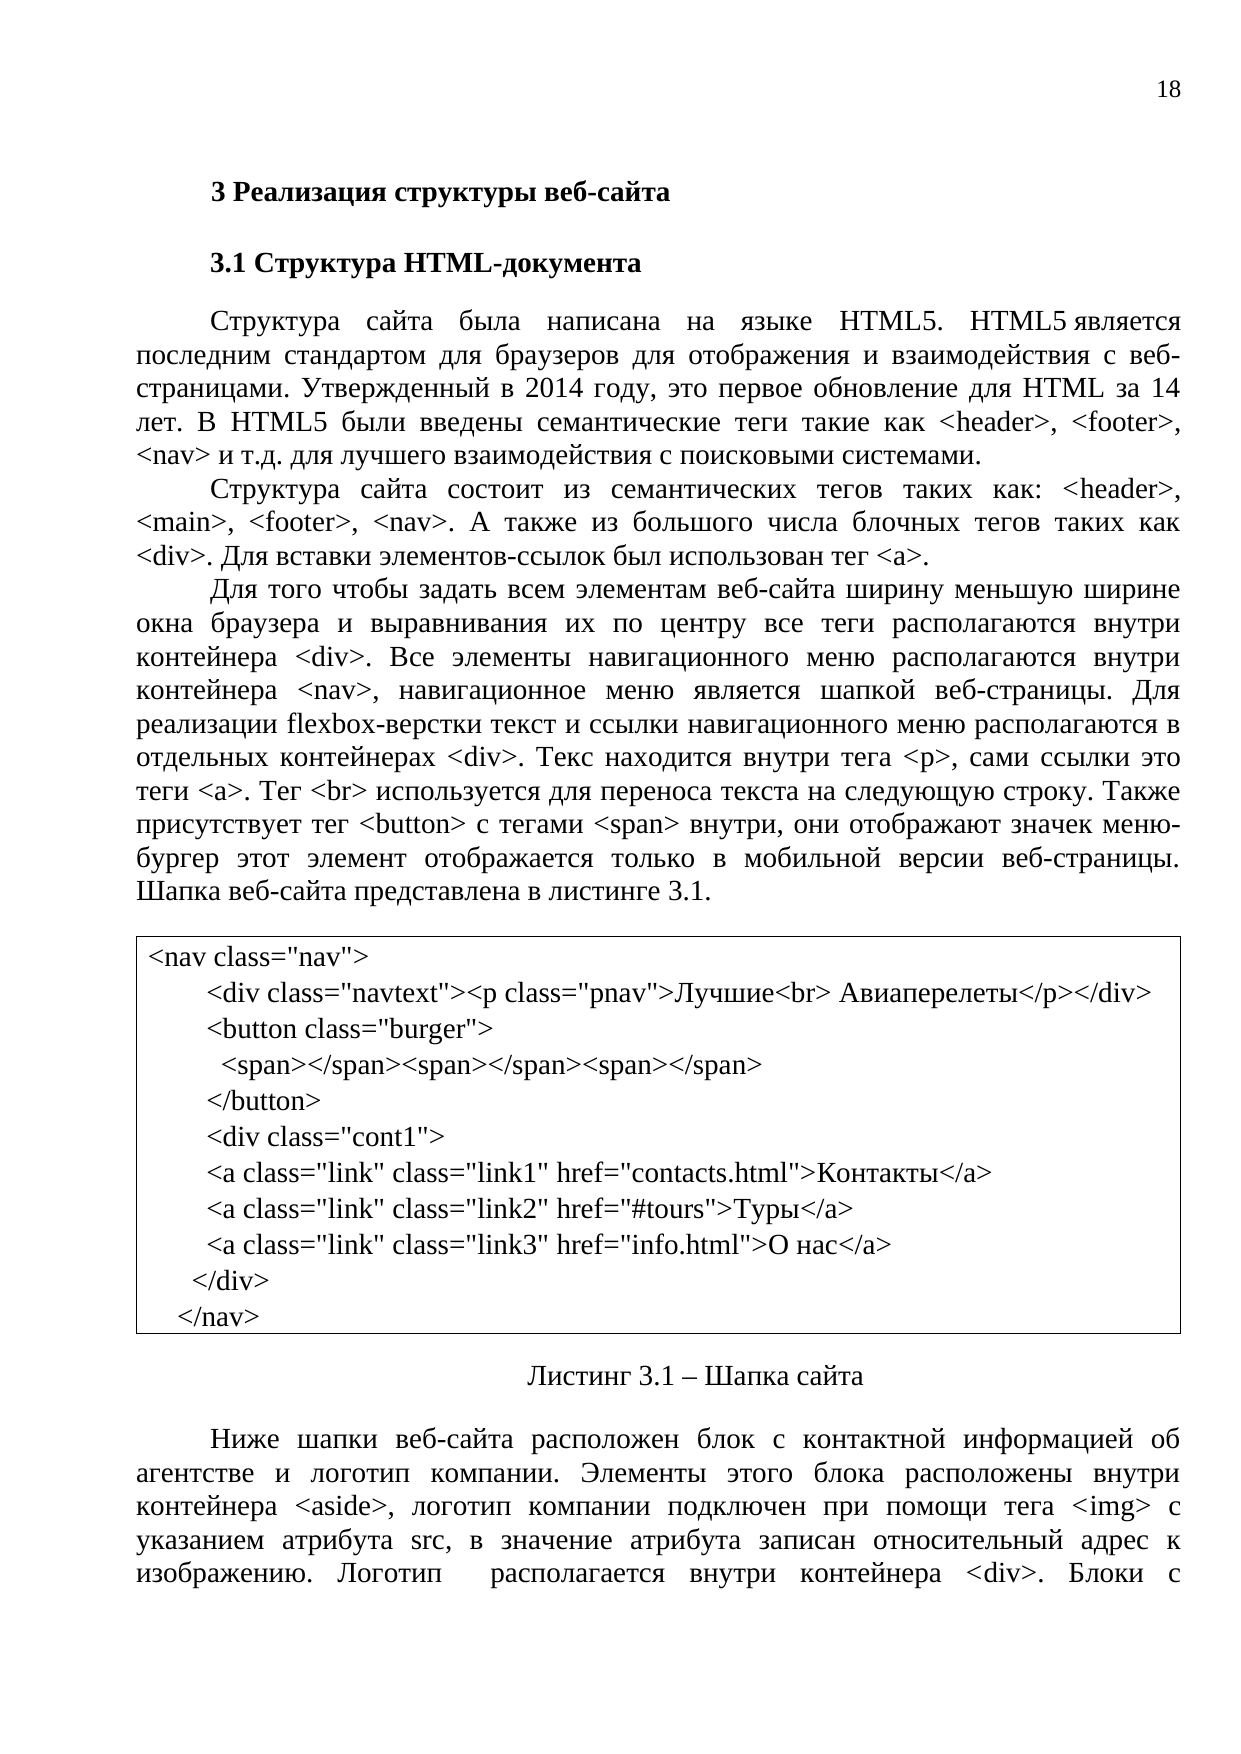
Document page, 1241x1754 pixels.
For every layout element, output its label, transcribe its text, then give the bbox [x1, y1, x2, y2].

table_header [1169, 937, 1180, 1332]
text Для того чтобы задать всем элементам веб-сайта ширину меньшую ширине окна браузера и выравнивания их по центру все теги располагаются внутри контейнера <div>. Все элементы навигационного меню располагаются внутри контейнера <nav>, навигационное меню является шапкой веб-страницы. Для реализации flexbox-верстки текст и ссылки навигационного меню располагаются в отдельных контейнерах <div>. Текс находится внутри тега <p>, сами ссылки это теги <a>. Тег <br> используется для переноса текста на следующую строку. Также присутствует тег <button> с тегами <span> внутри, они отображают значек меню-бургер этот элемент отображается только в мобильной версии веб-страницы. Шапка веб-сайта представлена в листинге 3.1. [136, 572, 1181, 907]
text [136, 1421, 1181, 1589]
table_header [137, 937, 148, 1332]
text Структура сайта состоит из семантических тегов таких как: <header>, <main>, <footer>, <nav>. А также из большого числа блочных тегов таких как <div>. Для вставки элементов-ссылок был использован тег <a>. [136, 471, 1181, 572]
subtitle 3 Реализация структуры веб-сайта [136, 174, 1181, 207]
text Листинг 3.1 – Шапка сайта [136, 1358, 1181, 1392]
subtitle 3.1 Структура HTML-документа [136, 245, 1181, 278]
text Структура сайта была написана на языке HTML5. HTML5 является последним стандартом для браузеров для отображения и взаимодействия с веб-страницами. Утвержденный в 2014 году, это первое обновление для HTML за 14 лет. В HTML5 были введены семантические теги такие как <header>, <footer>, <nav> и т.д. для лучшего взаимодействия с поисковыми системами. [136, 303, 1181, 471]
